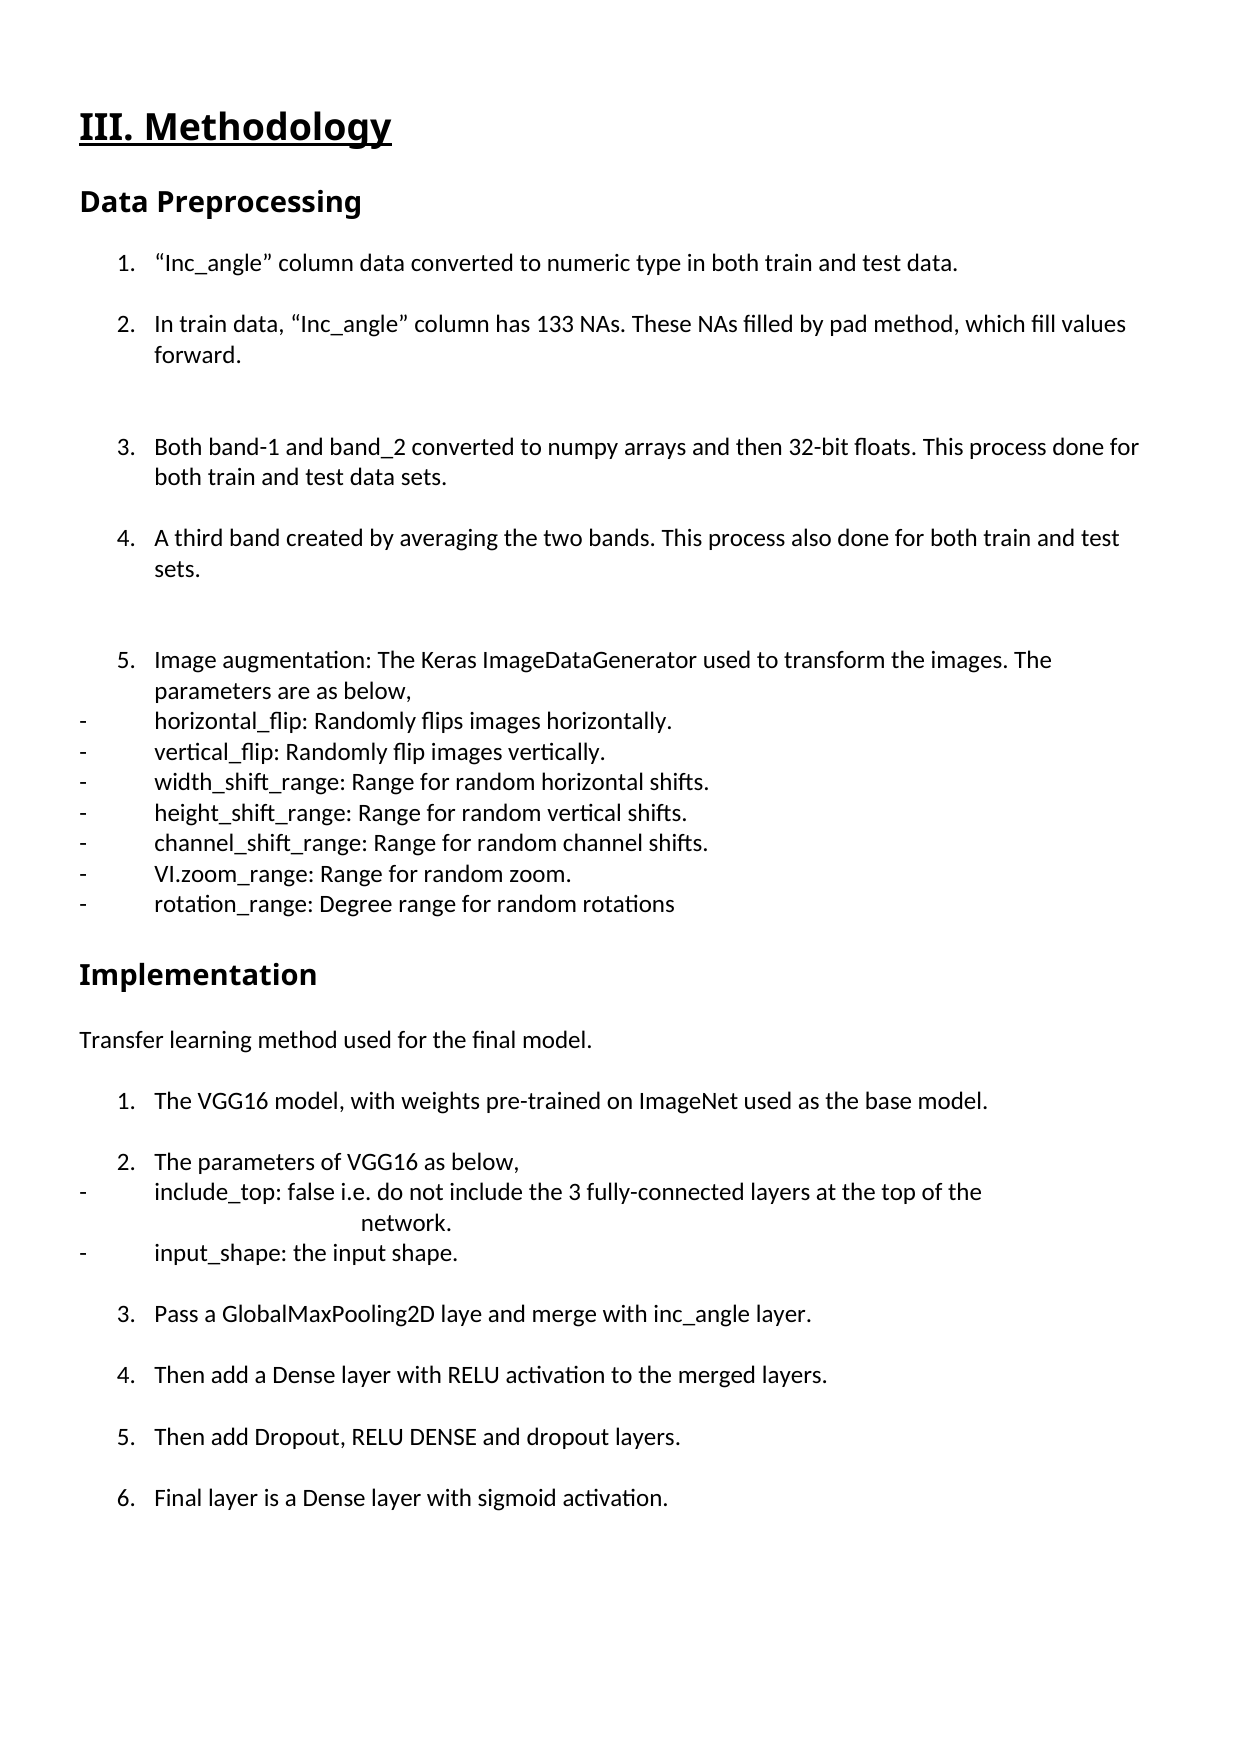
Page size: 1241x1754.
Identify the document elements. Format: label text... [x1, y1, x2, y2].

list Image augmentation: The Keras ImageDataGenerator used to transform the images. The parameters are as below, [117, 644, 1151, 705]
list vertical_flip: Randomly flip images vertically. [79, 736, 1151, 766]
list The parameters of VGG16 as below, [117, 1146, 1151, 1177]
list channel_shift_range: Range for random channel shifts. [79, 827, 1151, 858]
list height_shift_range: Range for random vertical shifts. [79, 797, 1151, 827]
list Then add a Dense layer with RELU activation to the merged layers. [117, 1360, 1151, 1390]
list network. [229, 1207, 1151, 1238]
list rotation_range: Degree range for random rotations [79, 888, 1151, 919]
list In train data, “Inc_angle” column has 133 NAs. These NAs filled by pad method, which fill values forward. [117, 309, 1151, 370]
subtitle III. Methodology [79, 100, 1151, 151]
list “Inc_angle” column data converted to numeric type in both train and test data. [117, 248, 1151, 278]
list include_top: false i.e. do not include the 3 fully-connected layers at the top of the [79, 1177, 1151, 1207]
text Transfer learning method used for the final model. [79, 1024, 1151, 1054]
list Final layer is a Dense layer with sigmoid activation. [117, 1482, 1151, 1512]
list horizontal_flip: Randomly flips images horizontally. [79, 705, 1151, 736]
subtitle Data Preprocessing [79, 182, 1151, 221]
subtitle Implementation [79, 954, 1151, 993]
list The VGG16 model, with weights pre-trained on ImageNet used as the base model. [117, 1085, 1151, 1116]
list Pass a GlobalMaxPooling2D laye and merge with inc_angle layer. [117, 1299, 1151, 1329]
list width_shift_range: Range for random horizontal shifts. [79, 766, 1151, 797]
list VI.zoom_range: Range for random zoom. [79, 858, 1151, 888]
list Then add Dropout, RELU DENSE and dropout layers. [117, 1421, 1151, 1451]
list input_shape: the input shape. [79, 1238, 1151, 1268]
list Both band-1 and band_2 converted to numpy arrays and then 32-bit floats. This process done for both train and test data sets. [117, 431, 1151, 492]
list A third band created by averaging the two bands. This process also done for both train and test sets. [117, 522, 1151, 583]
